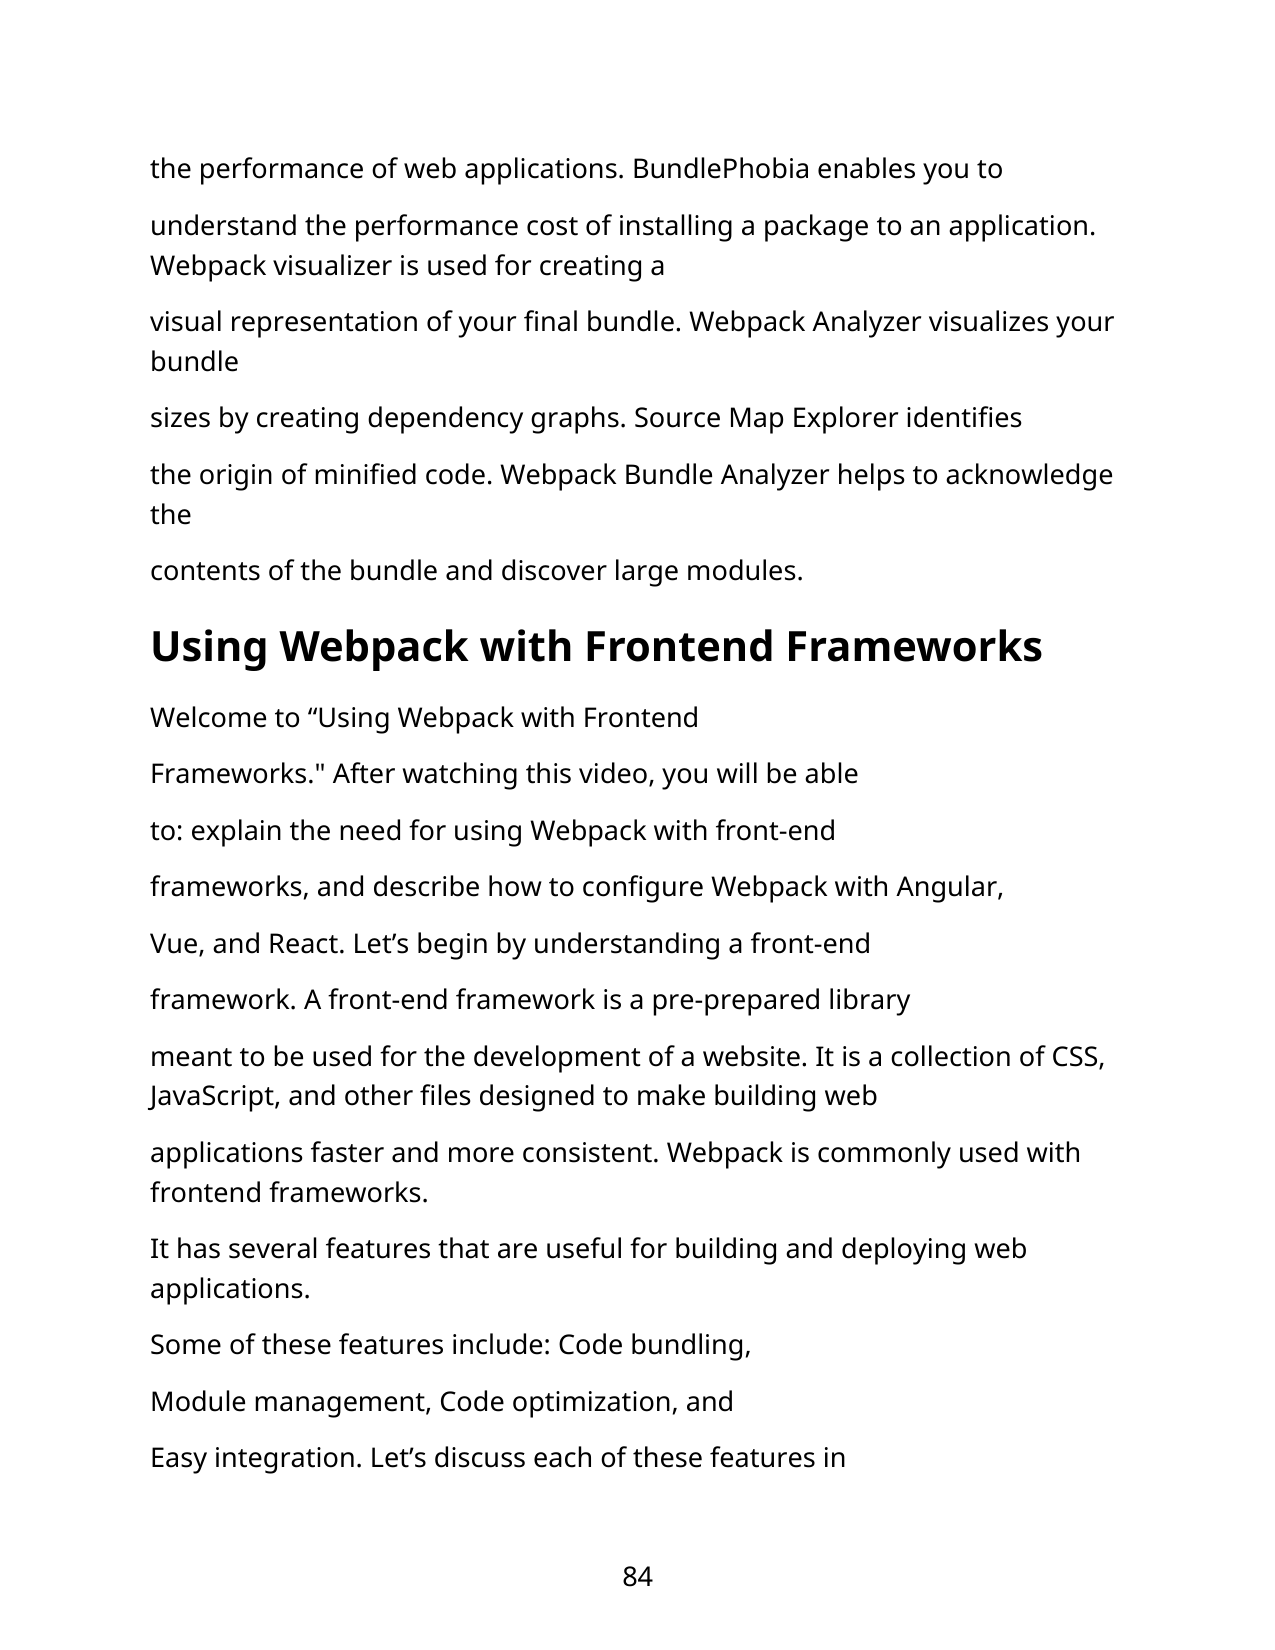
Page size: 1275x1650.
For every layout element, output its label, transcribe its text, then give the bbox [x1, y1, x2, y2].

text contents of the bundle and discover large modules. [150, 552, 1125, 588]
text meant to be used for the development of a website. It is a collection of CSS, JavaScript, and other files designed to make building web [150, 1037, 1125, 1114]
subtitle Using Webpack with Frontend Frameworks [150, 616, 1125, 673]
text Welcome to “Using Webpack with Frontend [150, 698, 1125, 735]
text Frameworks." After watching this video, you will be able [150, 755, 1125, 792]
text frameworks, and describe how to configure Webpack with Angular, [150, 868, 1125, 904]
text to: explain the need for using Webpack with front-end [150, 811, 1125, 848]
text framework. A front-end framework is a pre-prepared library [150, 981, 1125, 1017]
text understand the performance cost of installing a package to an application. Webpack visualizer is used for creating a [150, 206, 1125, 283]
text Easy integration. Let’s discuss each of these features in [150, 1439, 1125, 1476]
text Module management, Code optimization, and [150, 1382, 1125, 1419]
text Vue, and React. Let’s begin by understanding a front-end [150, 924, 1125, 961]
text It has several features that are useful for building and deploying web applications. [150, 1229, 1125, 1306]
text the origin of minified code. Webpack Bundle Analyzer helps to acknowledge the [150, 455, 1125, 532]
text Some of these features include: Code bundling, [150, 1326, 1125, 1363]
text visual representation of your final bundle. Webpack Analyzer visualizes your bundle [150, 303, 1125, 379]
text applications faster and more consistent. Webpack is commonly used with frontend frameworks. [150, 1133, 1125, 1210]
text the performance of web applications. BundlePhobia enables you to [150, 150, 1125, 187]
text sizes by creating dependency graphs. Source Map Explorer identifies [150, 399, 1125, 436]
